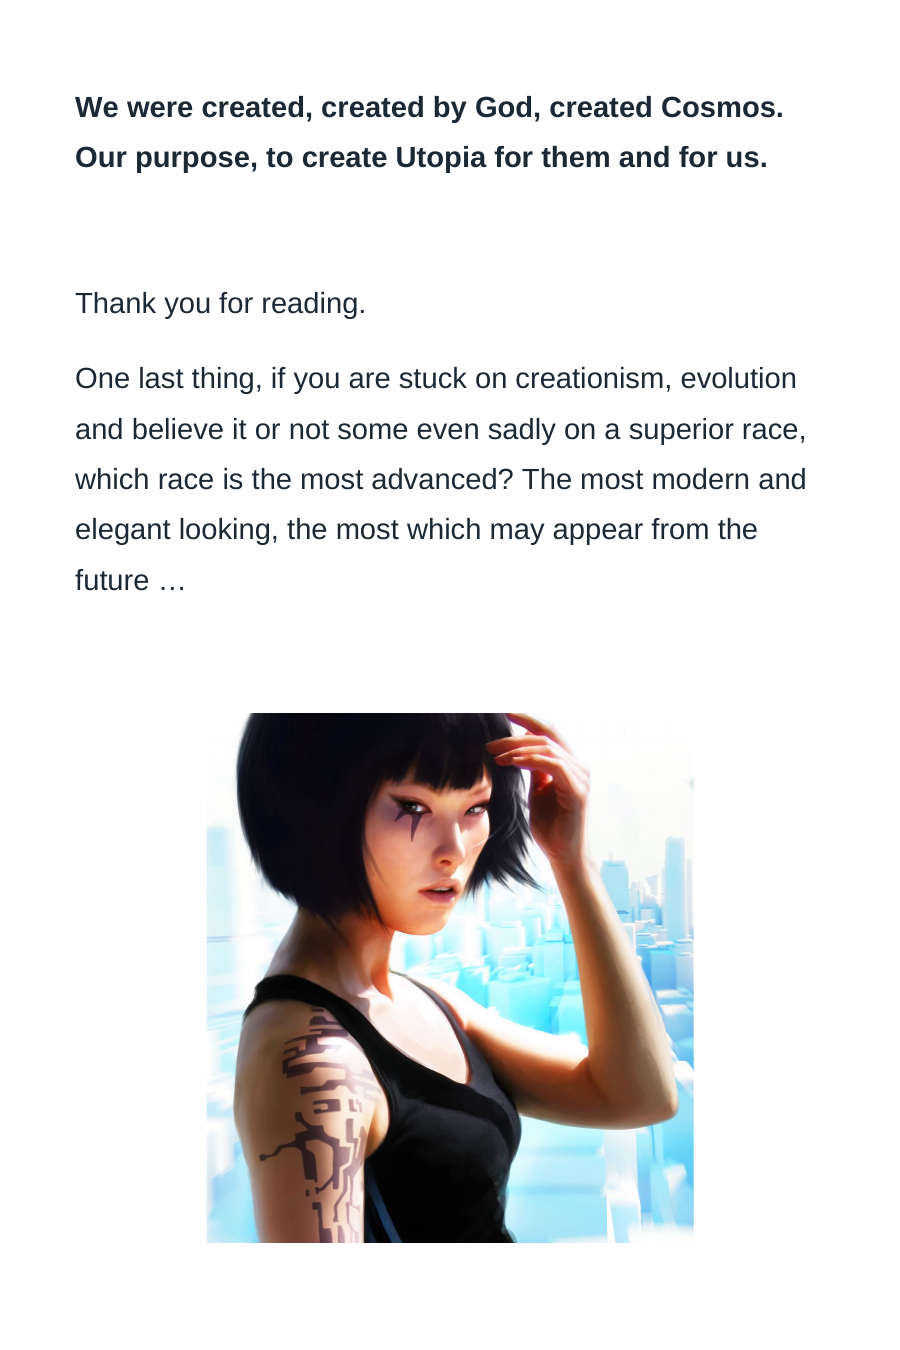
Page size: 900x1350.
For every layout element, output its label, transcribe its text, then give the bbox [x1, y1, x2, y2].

picture [206, 713, 694, 1243]
text We were created, created by God, created Cosmos. Our purpose, to create Utopia for them and for us. [75, 90, 825, 174]
text One last thing, if you are stuck on creationism, evolution and believe it or not some even sadly on a superior race, which race is the most advanced? The most modern and elegant looking, the most which may appear from the future … [75, 361, 825, 596]
text Thank you for reading. [75, 286, 825, 320]
